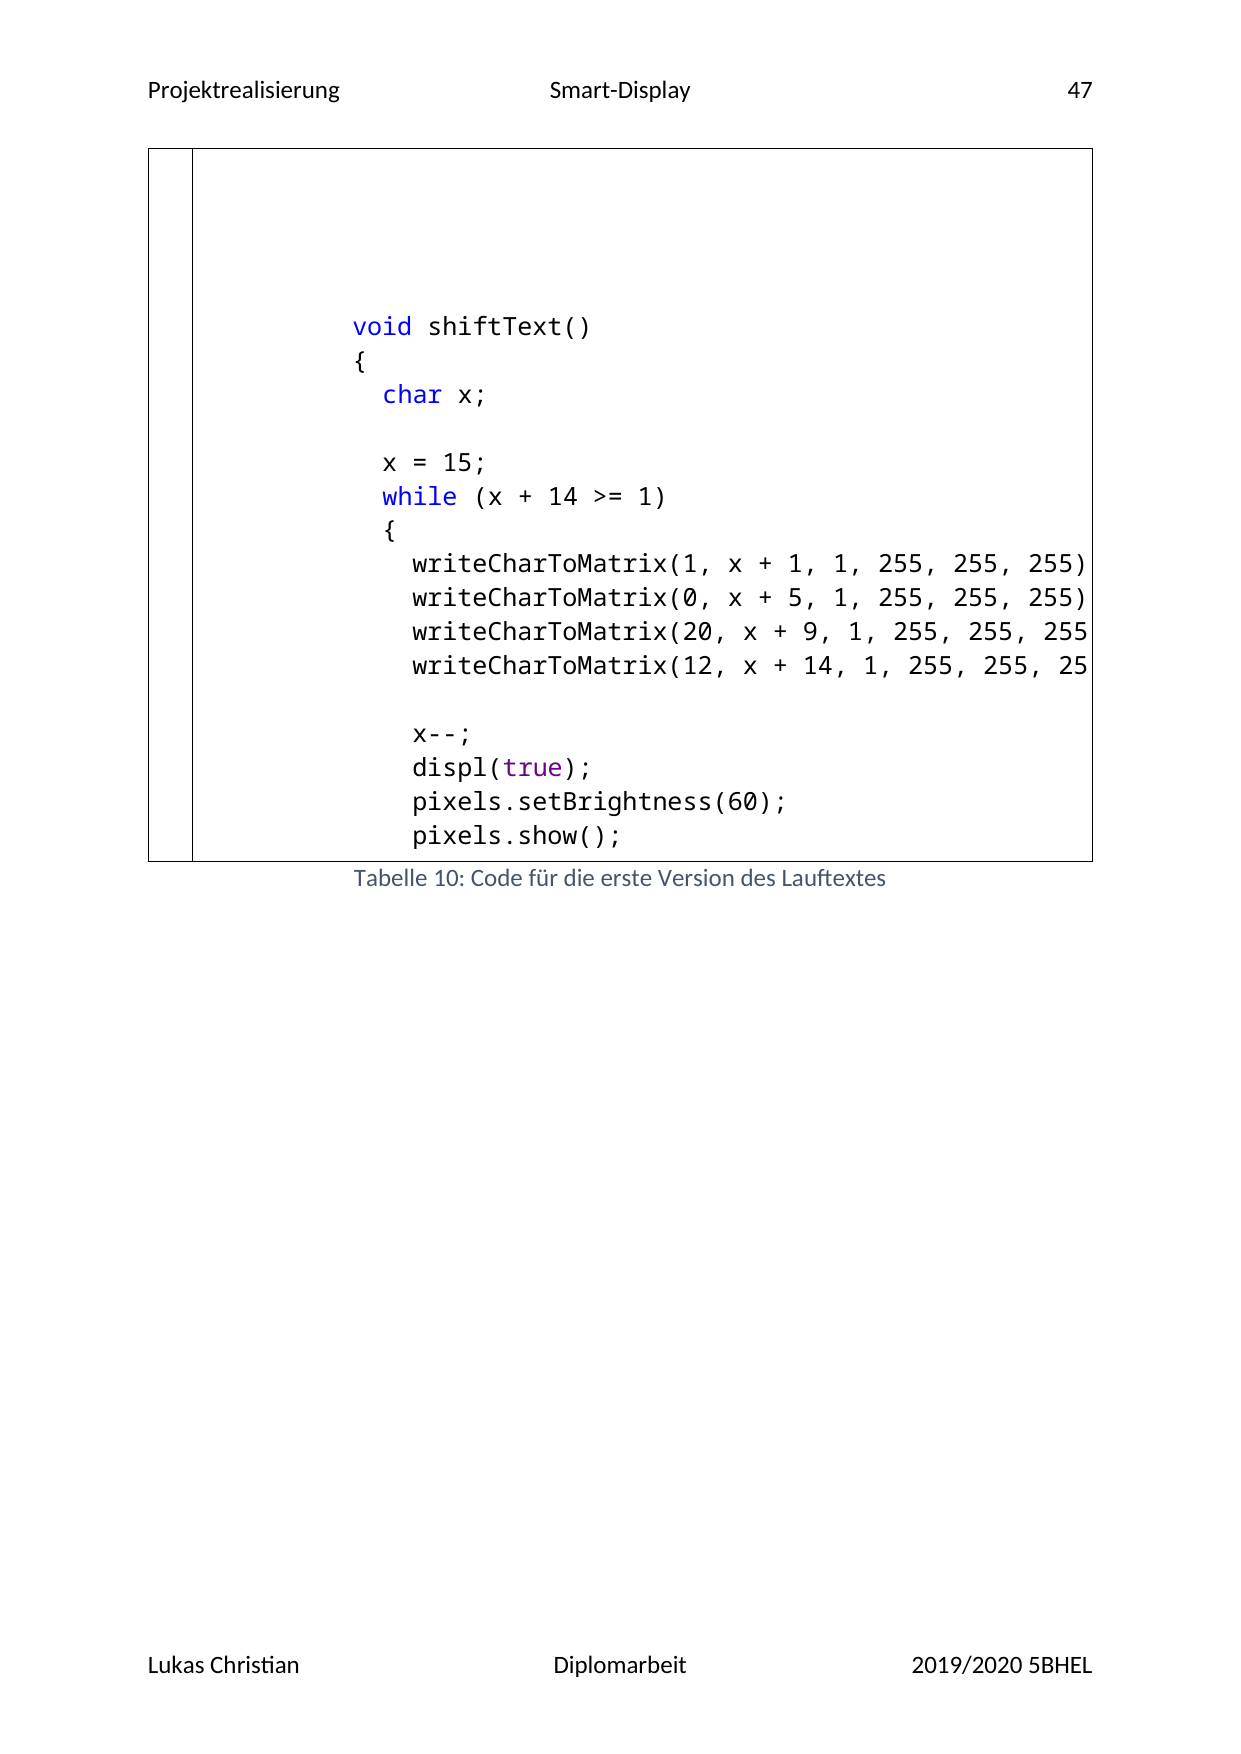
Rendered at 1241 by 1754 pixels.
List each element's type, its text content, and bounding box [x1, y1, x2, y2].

table_header [193, 149, 1092, 861]
text Tabelle 10: Code für die erste Version des Lauftextes [148, 862, 1093, 893]
table_header [149, 149, 192, 861]
